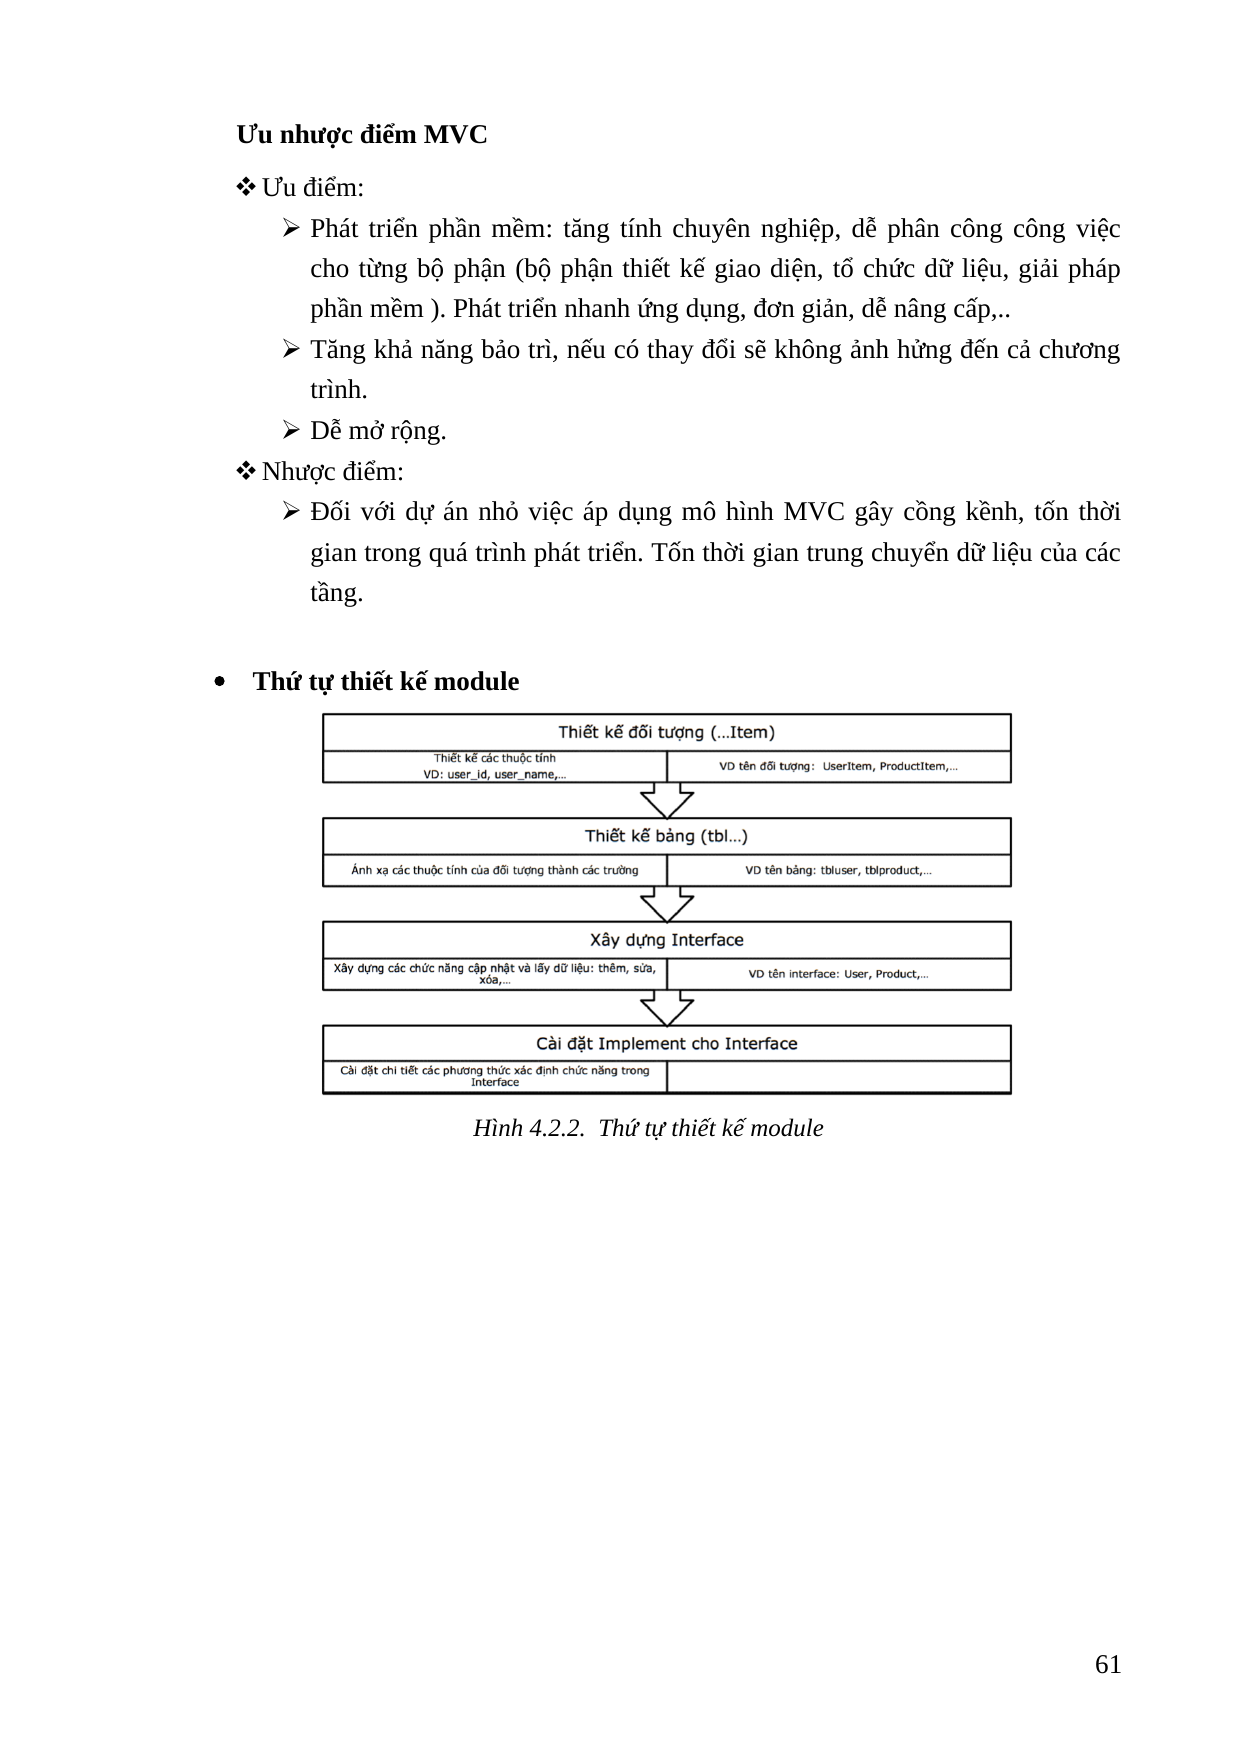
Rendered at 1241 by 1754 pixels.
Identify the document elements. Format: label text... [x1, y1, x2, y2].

picture [317, 706, 1020, 1104]
list Phát triển phần mềm: tăng tính chuyên nghiệp, dễ phân công công việc cho từng bộ phận (bộ phận thiết kế giao diện, tổ chức dữ liệu, giải pháp phần mềm ). Phát triển nhanh ứng dụng, đơn giản, dễ nâng cấp,.. [281, 212, 1122, 324]
text Ưu nhược điểm MVC [177, 118, 1122, 149]
list Nhược điểm: [234, 454, 1122, 486]
list Dễ mở rộng. [281, 414, 1122, 445]
list Đối với dự án nhỏ việc áp dụng mô hình MVC gây cồng kềnh, tốn thời gian trong quá trình phát triển. Tốn thời gian trung chuyển dữ liệu của các tầng. [281, 495, 1122, 607]
text Hình 4.2.2. Thứ tự thiết kế module [177, 1113, 1122, 1142]
list Thứ tự thiết kế module [215, 665, 1122, 697]
list Ưu điểm: [234, 171, 1122, 202]
list Tăng khả năng bảo trì, nếu có thay đổi sẽ không ảnh hửng đến cả chương trình. [281, 333, 1122, 405]
